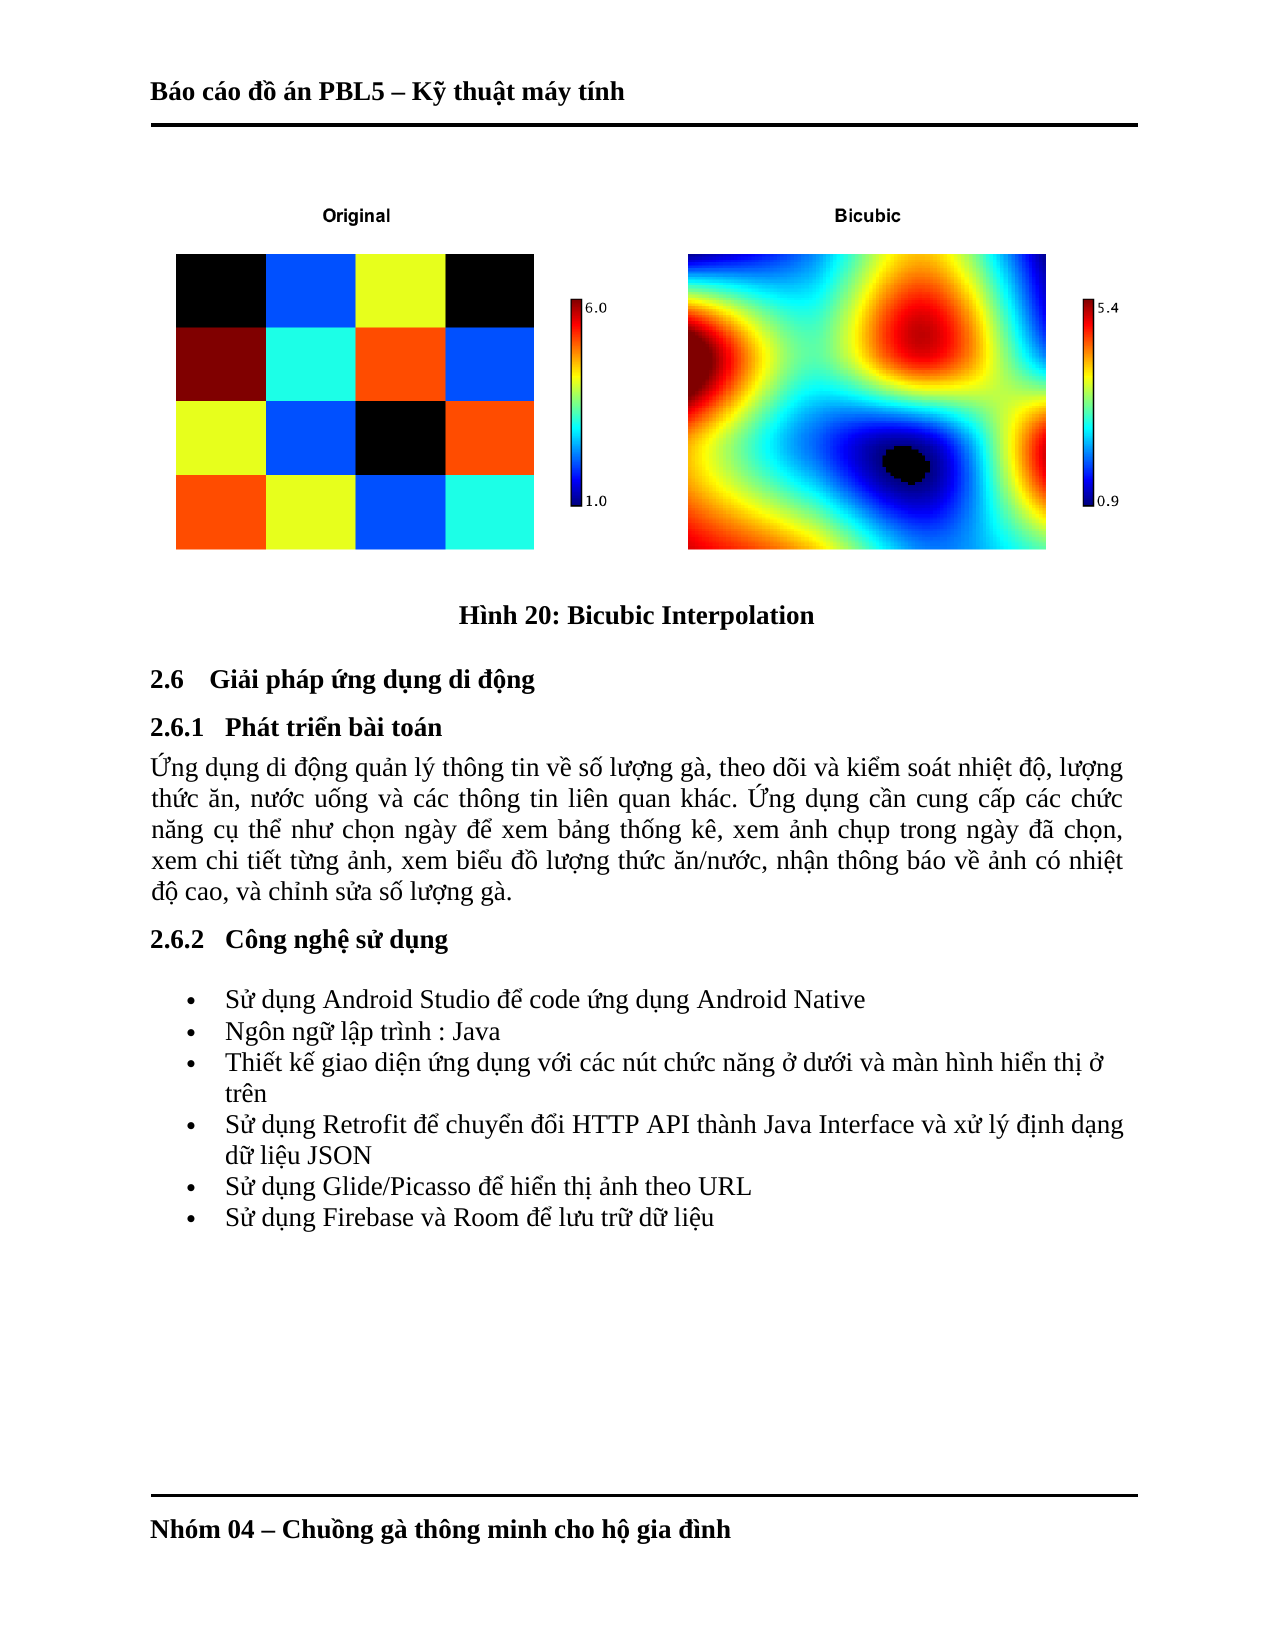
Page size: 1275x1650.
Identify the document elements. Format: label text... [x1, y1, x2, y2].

list Sử dụng Firebase và Room để lưu trữ dữ liệu [187, 1202, 1125, 1233]
picture [150, 198, 1124, 591]
list Sử dụng Retrofit để chuyển đổi HTTP API thành Java Interface và xử lý định dạng dữ liệu JSON [187, 1108, 1125, 1170]
list Thiết kế giao diện ứng dụng với các nút chức năng ở dưới và màn hình hiển thị ở trên [187, 1046, 1125, 1108]
list Ngôn ngữ lập trình : Java [187, 1015, 1125, 1046]
subtitle Công nghệ sử dụng [150, 923, 1125, 954]
subtitle Phát triển bài toán [150, 711, 1125, 742]
list Sử dụng Glide/Picasso để hiển thị ảnh theo URL [187, 1170, 1125, 1202]
text Ứng dụng di động quản lý thông tin về số lượng gà, theo dõi và kiểm soát nhiệt độ, lượng thức ăn, nước uống và các thông tin liên quan khác. Ứng dụng cần cung cấp các chức năng cụ thể như chọn ngày để xem bảng thống kê, xem ảnh chụp trong ngày đã chọn, xem chi tiết từng ảnh, xem biểu đồ lượng thức ăn/nước, nhận thông báo về ảnh có nhiệt độ cao, và chỉnh sửa số lượng gà. [150, 751, 1125, 907]
list Sử dụng Android Studio để code ứng dụng Android Native [187, 983, 1125, 1015]
